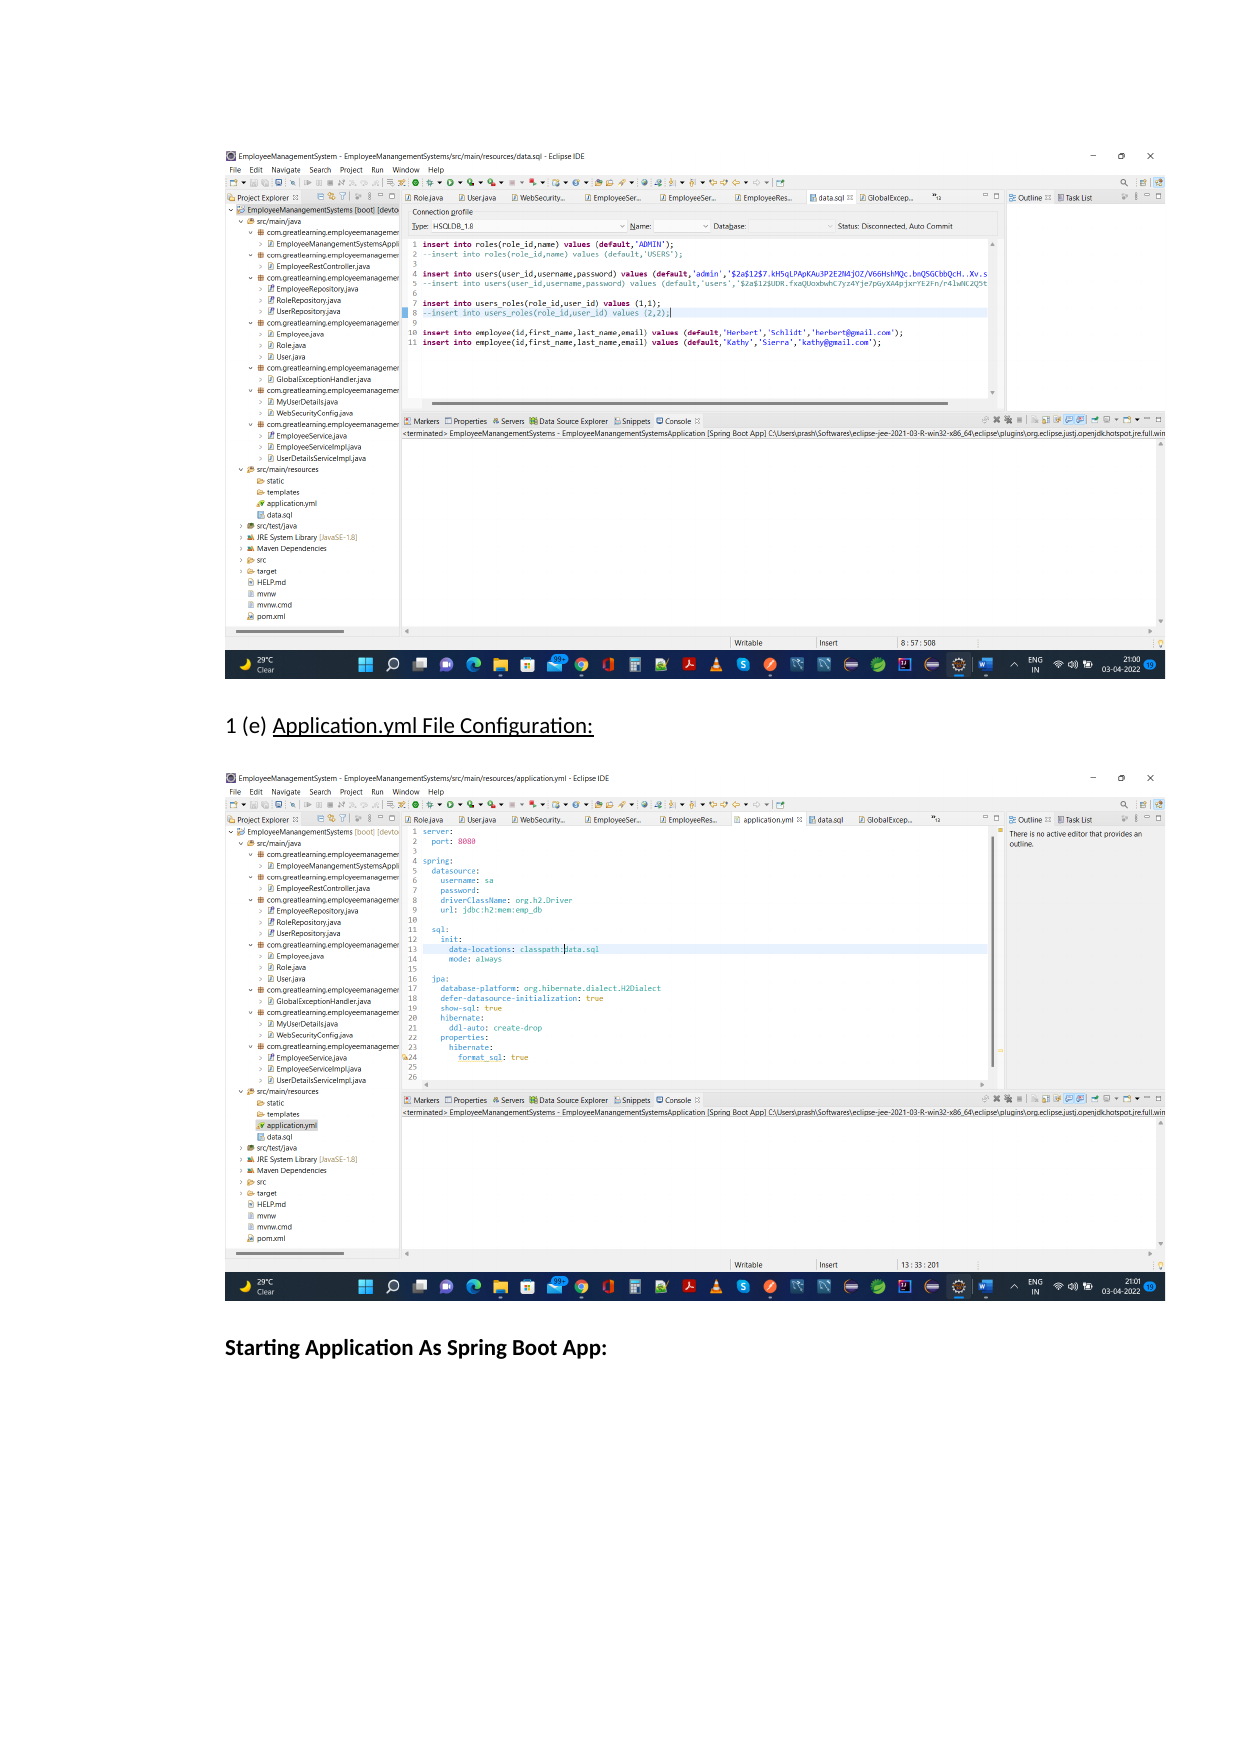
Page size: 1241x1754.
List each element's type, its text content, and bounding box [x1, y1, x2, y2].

list 1 (e) Application.yml File Configuration: [225, 711, 1090, 739]
picture [225, 771, 1166, 1301]
picture [225, 150, 1166, 679]
list Starting Application As Spring Boot App: [225, 1333, 1090, 1361]
